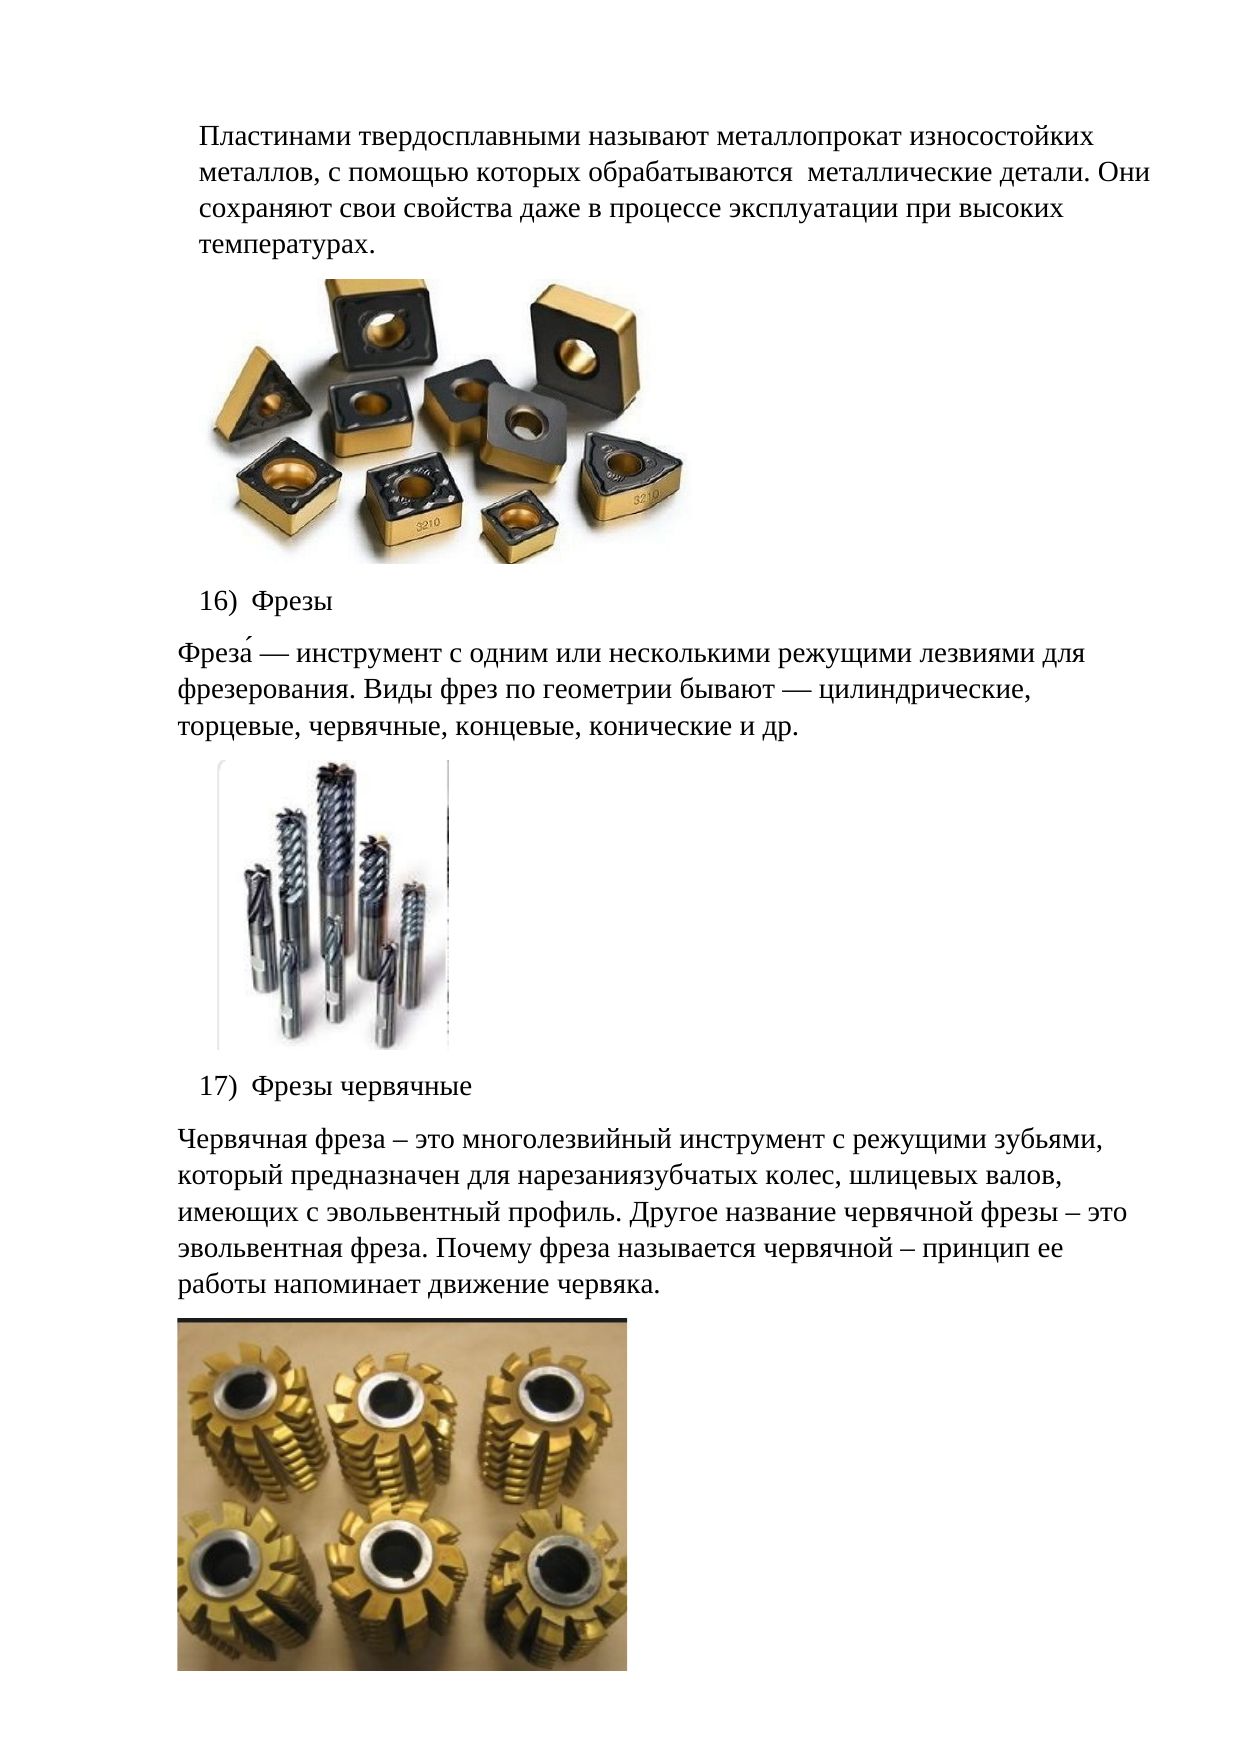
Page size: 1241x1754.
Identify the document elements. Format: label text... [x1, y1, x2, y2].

picture [198, 279, 693, 564]
text Червячная фреза – это многолезвийный инструмент с режущими зубьями, который предназначен для нарезаниязубчатых колес, шлицевых валов, имеющих с эвольвентный профиль. Другое название червячной фрезы – это эвольвентная фреза. Почему фреза называется червячной – принцип ее работы напоминает движение червяка. [177, 1121, 1152, 1299]
text Пластинами твердосплавными называют металлопрокат износостойких металлов, с помощью которых обрабатываются металлические детали. Они сохраняют свои свойства даже в процессе эксплуатации при высоких температурах. [199, 118, 1152, 260]
text Фреза́ — инструмент с одним или несколькими режущими лезвиями для фрезерования. Виды фрез по геометрии бывают — цилиндрические, торцевые, червячные, концевые, конические и др. [177, 635, 1152, 741]
picture [177, 1318, 628, 1671]
list Фрезы [199, 583, 1152, 616]
picture [177, 760, 449, 1050]
list Фрезы червячные [199, 1068, 1152, 1102]
